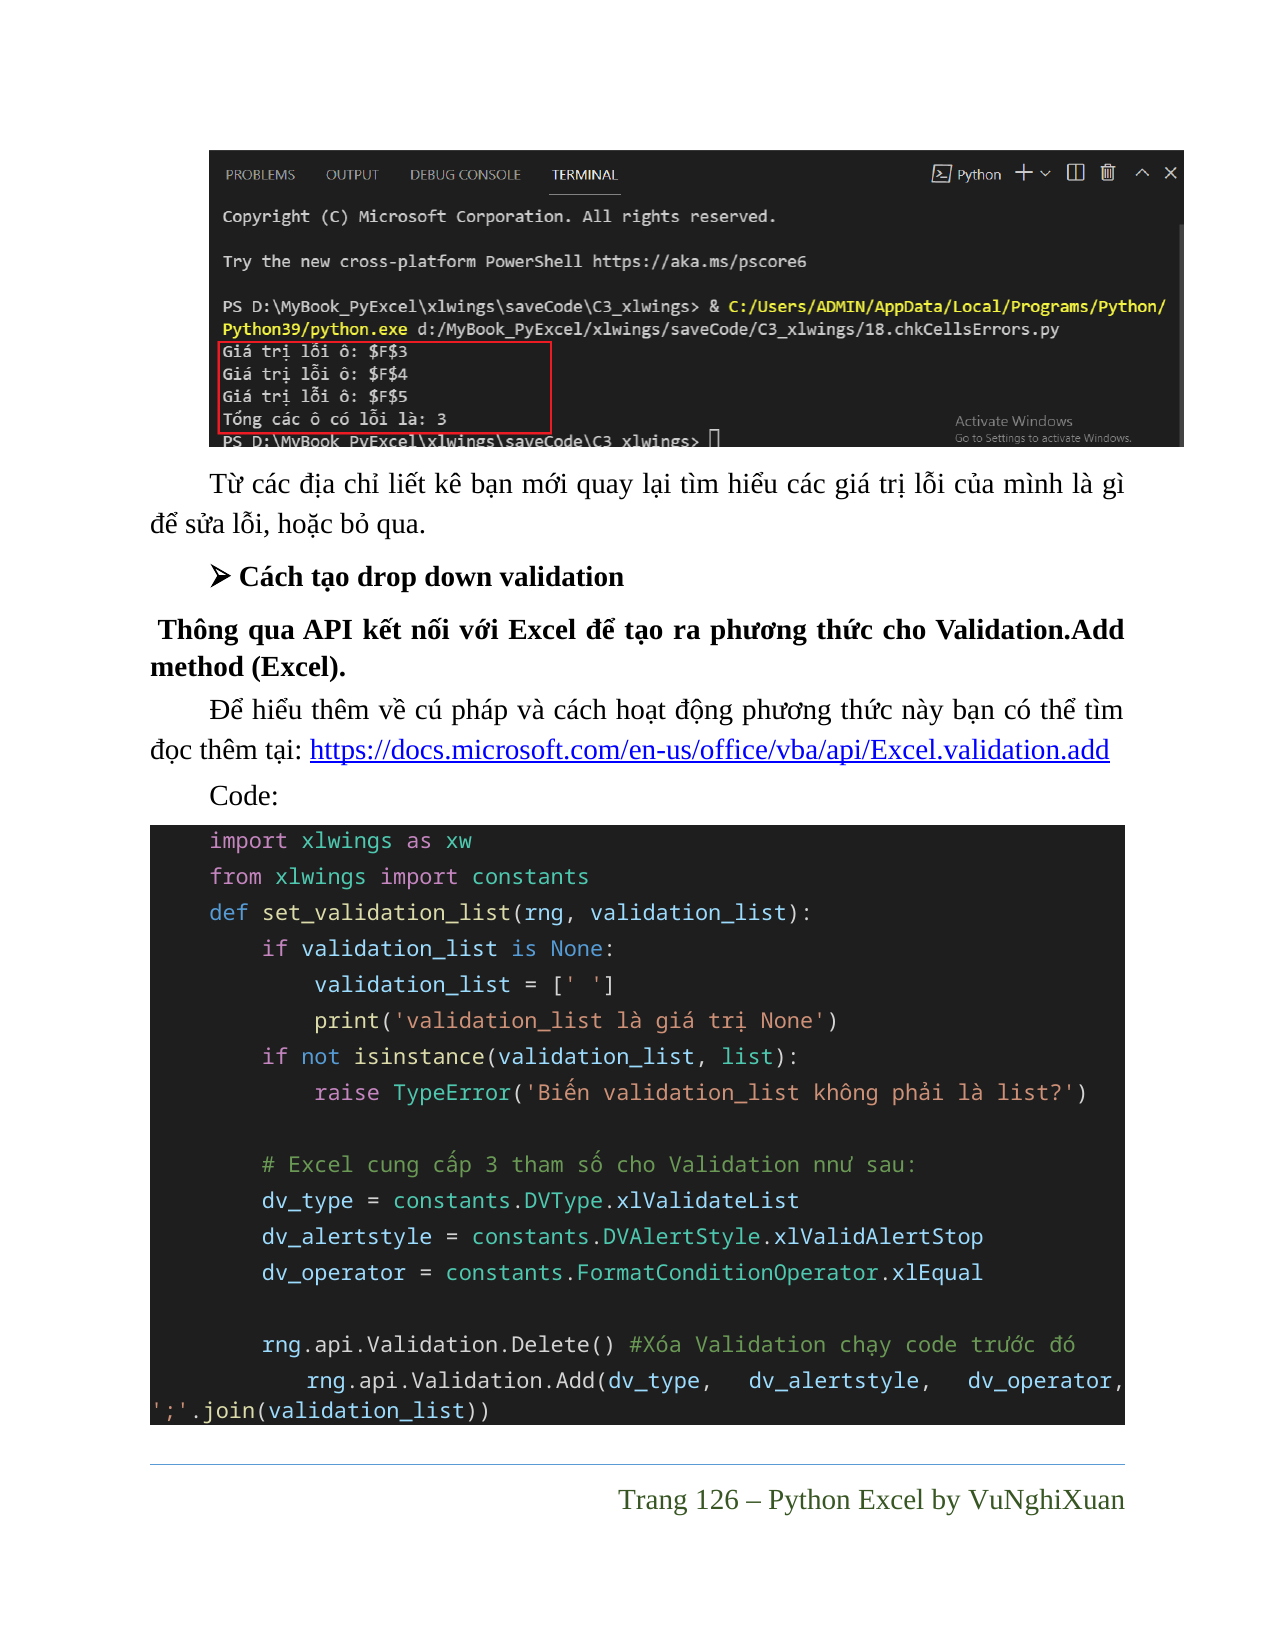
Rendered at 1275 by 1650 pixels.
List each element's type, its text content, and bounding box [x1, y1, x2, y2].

text import xlwings as xw [150, 825, 1125, 855]
text Code: [150, 778, 1125, 812]
text from xlwings import constants [150, 861, 1125, 891]
text validation_list = [' '] [150, 969, 1125, 999]
text print('validation_list là giá trị None') [150, 1005, 1125, 1035]
list Cách tạo drop down validation [209, 559, 1125, 593]
text dv_type = constants.DVType.xlValidateList [150, 1185, 1125, 1215]
text rng.api.Validation.Add(dv_type, dv_alertstyle, dv_operator, ';'.join(validation_list)) [150, 1366, 1125, 1425]
text raise TypeError('Biến validation_list không phải là list?') [150, 1077, 1125, 1107]
picture [209, 150, 1184, 447]
text Từ các địa chỉ liết kê bạn mới quay lại tìm hiểu các giá trị lỗi của mình là gì để sửa lỗi, hoặc bỏ qua. [150, 466, 1125, 540]
text def set_validation_list(rng, validation_list): [150, 897, 1125, 927]
text dv_operator = constants.FormatConditionOperator.xlEqual [150, 1257, 1125, 1287]
text if not isinstance(validation_list, list): [150, 1041, 1125, 1071]
text if validation_list is None: [150, 933, 1125, 963]
text rng.api.Validation.Delete() #Xóa Validation chạy code trước đó [150, 1329, 1125, 1359]
text Để hiểu thêm về cú pháp và cách hoạt động phương thức này bạn có thể tìm đọc thêm tại: https://docs.microsoft.com/en-us/office/vba/api/Excel.validation.add [150, 692, 1125, 766]
text dv_alertstyle = constants.DVAlertStyle.xlValidAlertStop [150, 1221, 1125, 1251]
subtitle Thông qua API kết nối với Excel để tạo ra phương thức cho Validation.Add method (Excel). [150, 612, 1125, 682]
text # Excel cung cấp 3 tham số cho Validation nnư sau: [150, 1149, 1125, 1179]
